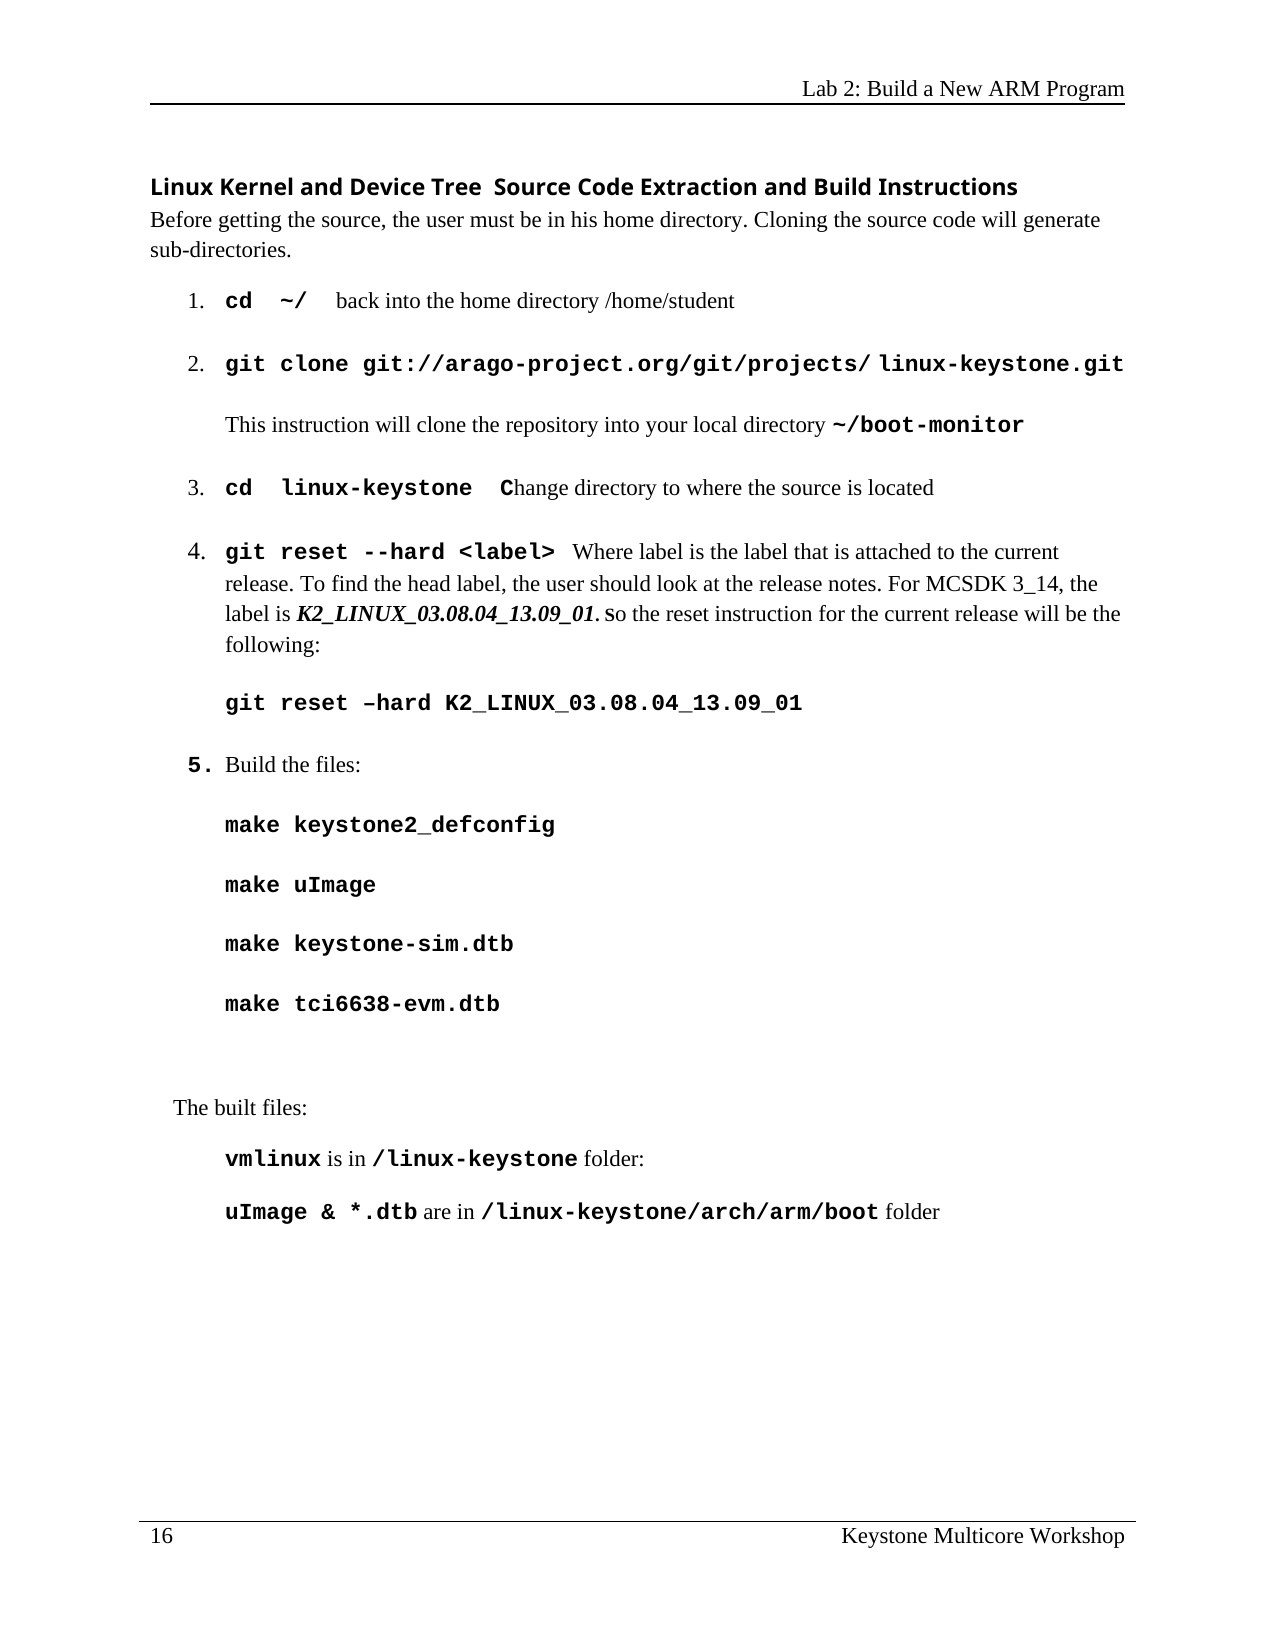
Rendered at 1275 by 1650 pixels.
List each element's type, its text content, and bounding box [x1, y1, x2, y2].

list git reset –hard K2_LINUX_03.08.04_13.09_01 [225, 691, 1125, 747]
list Build the files: make keystone2_defconfig make uImage make keystone-sim.dtb make tci6638-evm.dtb [187, 751, 1125, 1018]
text Before getting the source, the user must be in his home directory. Cloning the source code will generate sub-directories. [150, 206, 1125, 263]
list git reset --hard <label> Where label is the label that is attached to the current release. To find the head label, the user should look at the release notes. For MCSDK 3_14, the label is K2_LINUX_03.08.04_13.09_01. So the reset instruction for the current release will be the following: [187, 536, 1125, 687]
list cd linux-keystone Change directory to where the source is located [187, 474, 1125, 532]
text vmlinux is in /linux-keystone folder: [150, 1145, 1125, 1173]
text uImage & *.dtb are in /linux-keystone/arch/arm/boot folder [150, 1198, 1125, 1226]
list cd ~/ back into the home directory /home/student [187, 287, 1125, 346]
list git clone git://arago-project.org/git/projects/ linux-keystone.git This instruction will clone the repository into your local directory ~/boot-monitor [187, 350, 1125, 470]
subtitle Linux Kernel and Device Tree Source Code Extraction and Build Instructions [150, 171, 1125, 202]
text The built files: [150, 1094, 1125, 1120]
